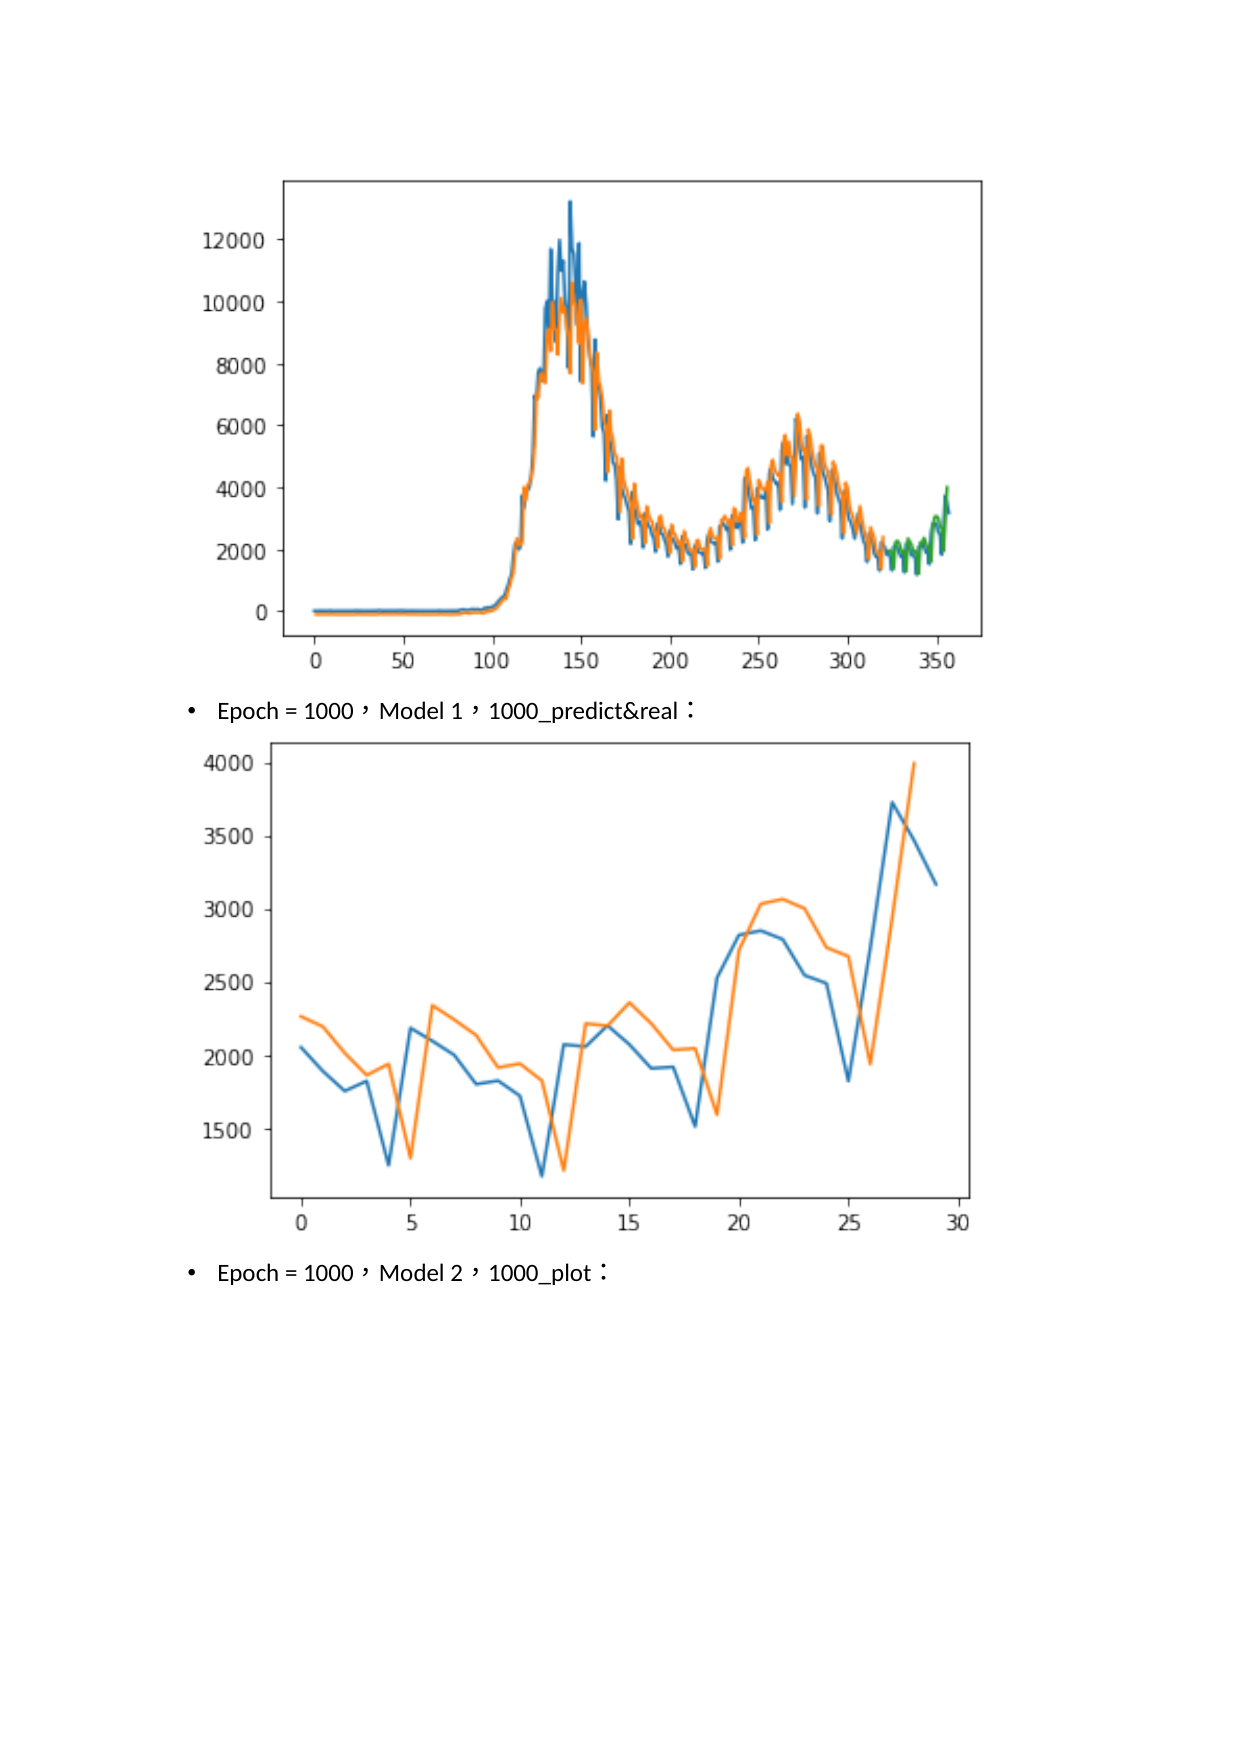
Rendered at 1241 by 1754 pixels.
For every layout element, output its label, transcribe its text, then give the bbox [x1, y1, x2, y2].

list Epoch = 1000，Model 2，1000_plot： [187, 1252, 1053, 1289]
picture [187, 168, 996, 686]
picture [187, 731, 986, 1248]
list Epoch = 1000，Model 1，1000_predict&real： [187, 689, 1053, 727]
